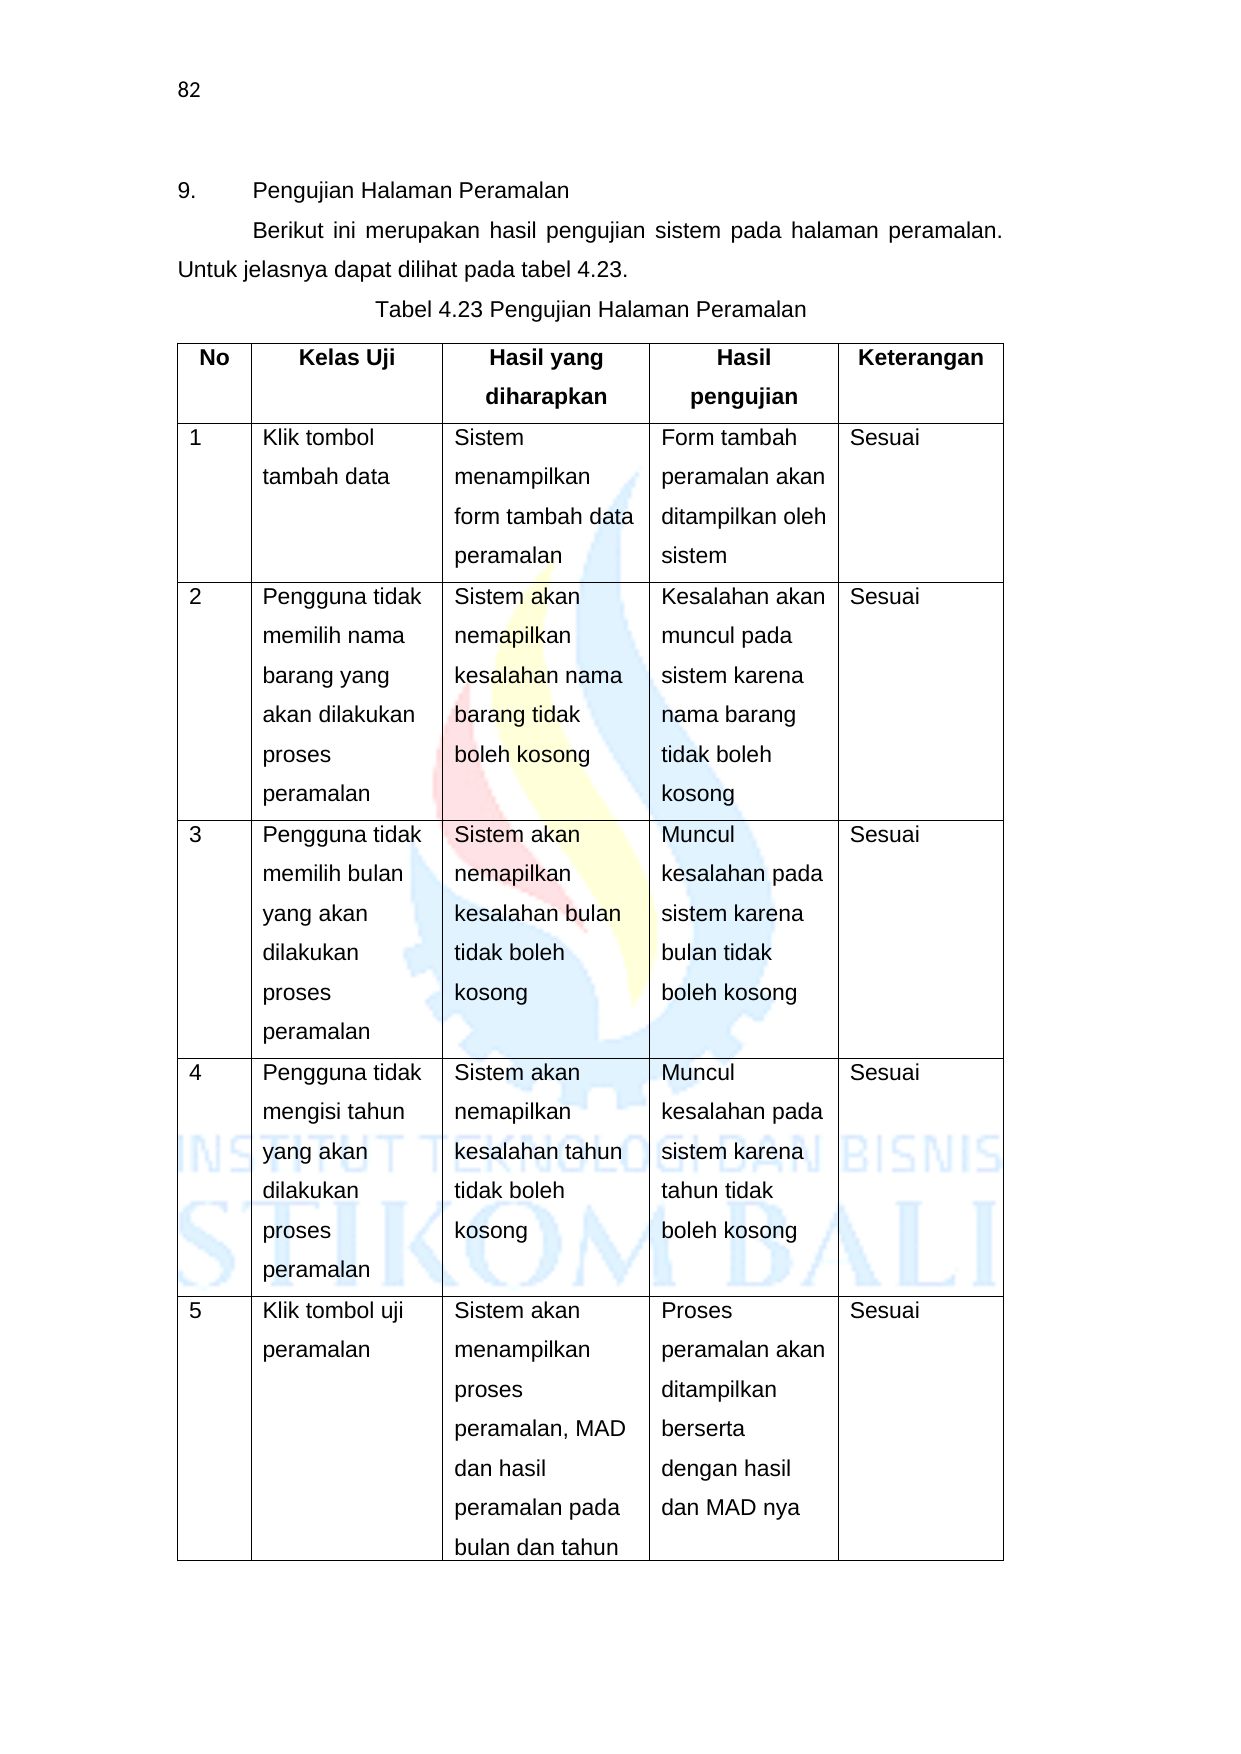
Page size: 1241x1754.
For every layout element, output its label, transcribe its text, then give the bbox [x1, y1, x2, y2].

table_cell Sistem akan nemapilkan kesalahan bulan tidak boleh kosong [443, 821, 649, 1058]
table_cell 1 [178, 424, 251, 582]
text Tabel 4.23 Pengujian Halaman Peramalan [177, 296, 1004, 322]
table_cell Sistem akan menampilkan proses peramalan, MAD dan hasil peramalan pada bulan dan tahun yang ditentukan [443, 1297, 649, 1560]
table_cell Kesalahan akan muncul pada sistem karena nama barang tidak boleh kosong [650, 583, 838, 820]
table_cell Pengguna tidak mengisi tahun yang akan dilakukan proses peramalan [252, 1059, 442, 1296]
table_cell Sesuai [839, 424, 1003, 582]
table_header No [178, 344, 251, 423]
table_cell Sesuai [839, 1297, 1003, 1560]
table_cell 3 [178, 821, 251, 1058]
table_header Hasil pengujian [650, 344, 838, 423]
table_cell Pengguna tidak memilih nama barang yang akan dilakukan proses peramalan [252, 583, 442, 820]
table_cell Sistem akan nemapilkan kesalahan nama barang tidak boleh kosong [443, 583, 649, 820]
table_header Keterangan [839, 344, 1003, 423]
table_cell Proses peramalan akan ditampilkan berserta dengan hasil dan MAD nya [650, 1297, 838, 1560]
table_cell 4 [178, 1059, 251, 1296]
table_cell Sesuai [839, 1059, 1003, 1296]
table_cell Klik tombol uji peramalan [252, 1297, 442, 1560]
table_cell Muncul kesalahan pada sistem karena tahun tidak boleh kosong [650, 1059, 838, 1296]
table_cell Muncul kesalahan pada sistem karena bulan tidak boleh kosong [650, 821, 838, 1058]
table_cell Sistem akan nemapilkan kesalahan tahun tidak boleh kosong [443, 1059, 649, 1296]
table_cell Sesuai [839, 821, 1003, 1058]
table_cell Klik tombol tambah data [252, 424, 442, 582]
table_cell Form tambah peramalan akan ditampilkan oleh sistem [650, 424, 838, 582]
table_cell Sistem menampilkan form tambah data peramalan [443, 424, 649, 582]
text Berikut ini merupakan hasil pengujian sistem pada halaman peramalan. Untuk jelasnya dapat dilihat pada tabel 4.23. [177, 217, 1004, 282]
table_header Kelas Uji [252, 344, 442, 423]
list Pengujian Halaman Peramalan [177, 177, 1004, 203]
table_cell Pengguna tidak memilih bulan yang akan dilakukan proses peramalan [252, 821, 442, 1058]
table_cell 2 [178, 583, 251, 820]
table_cell 5 [178, 1297, 251, 1560]
table_cell Sesuai [839, 583, 1003, 820]
table_header Hasil yang diharapkan [443, 344, 649, 423]
